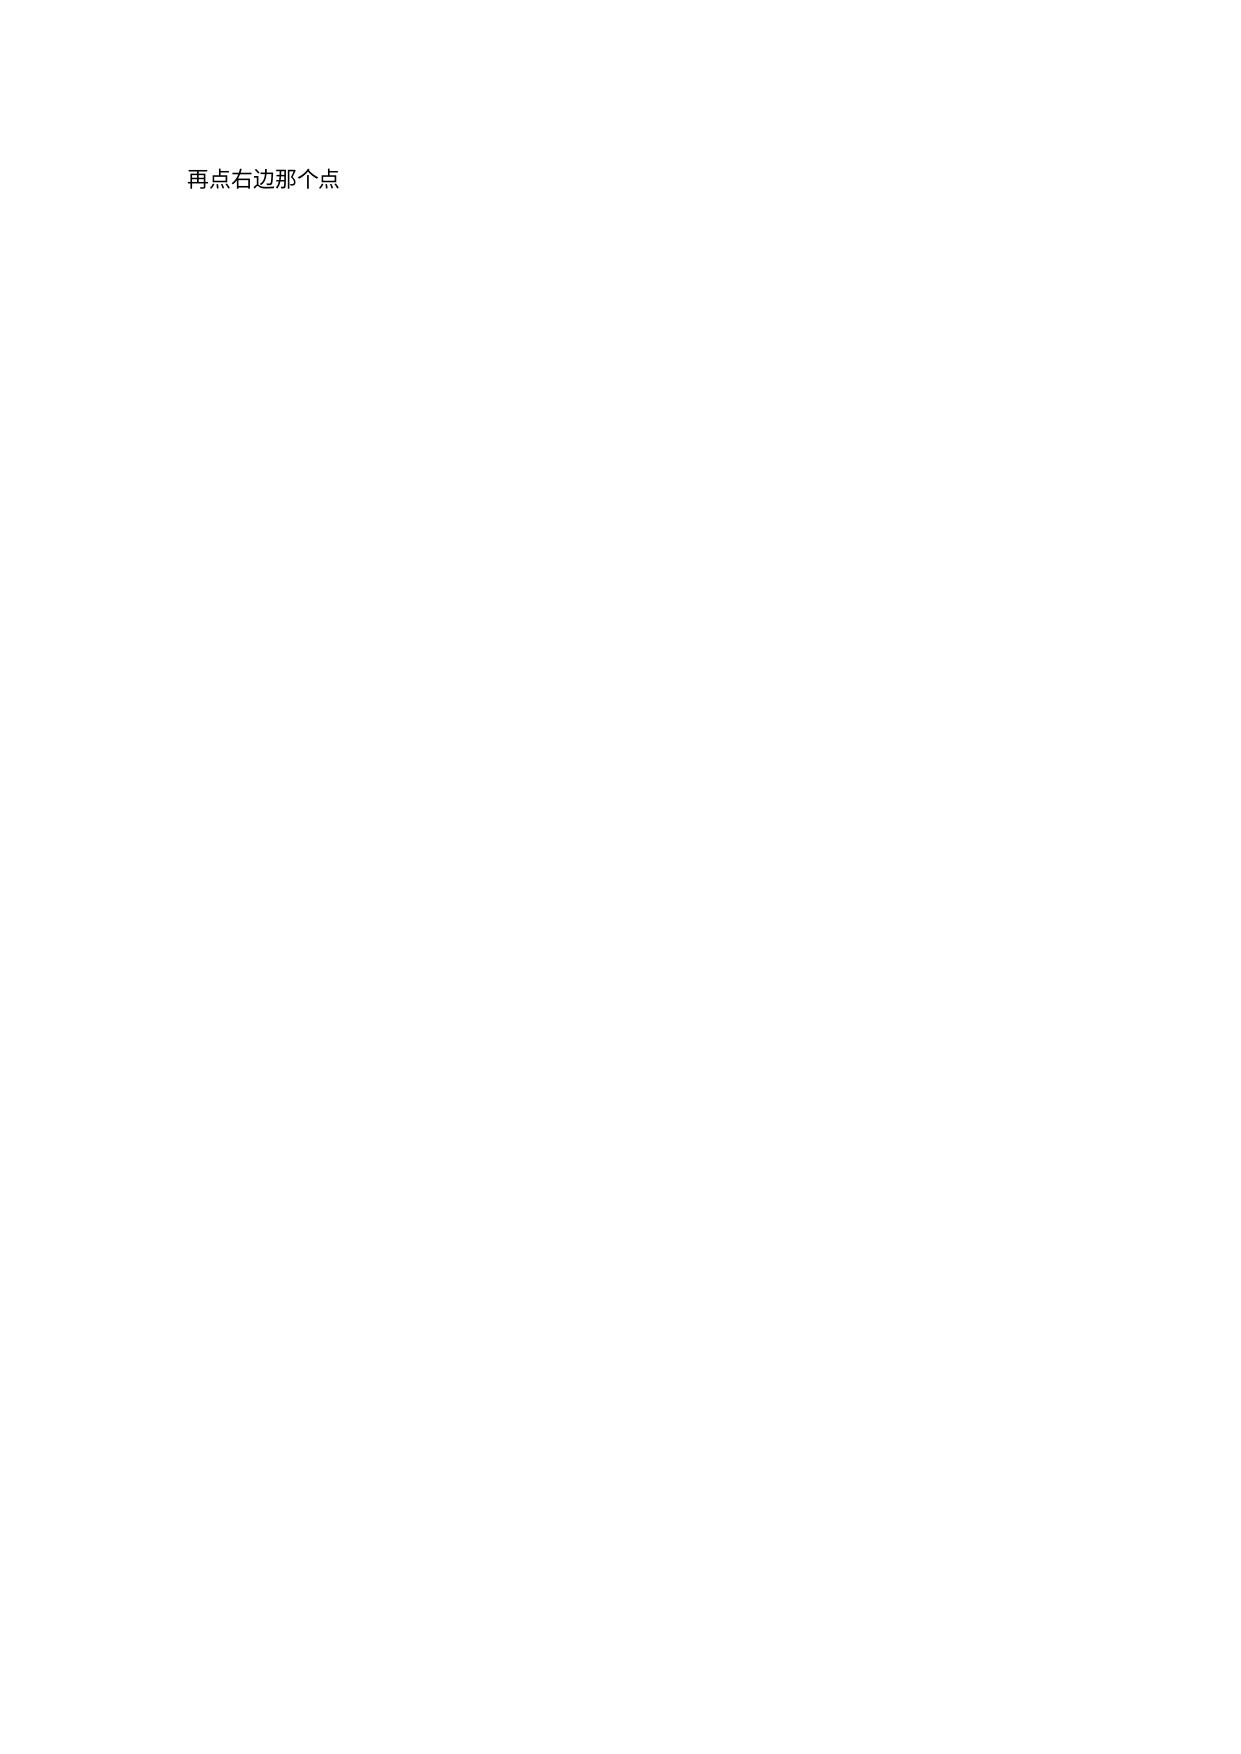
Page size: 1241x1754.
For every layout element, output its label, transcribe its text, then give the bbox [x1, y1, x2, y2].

text 再点右边那个点 [187, 162, 1053, 194]
